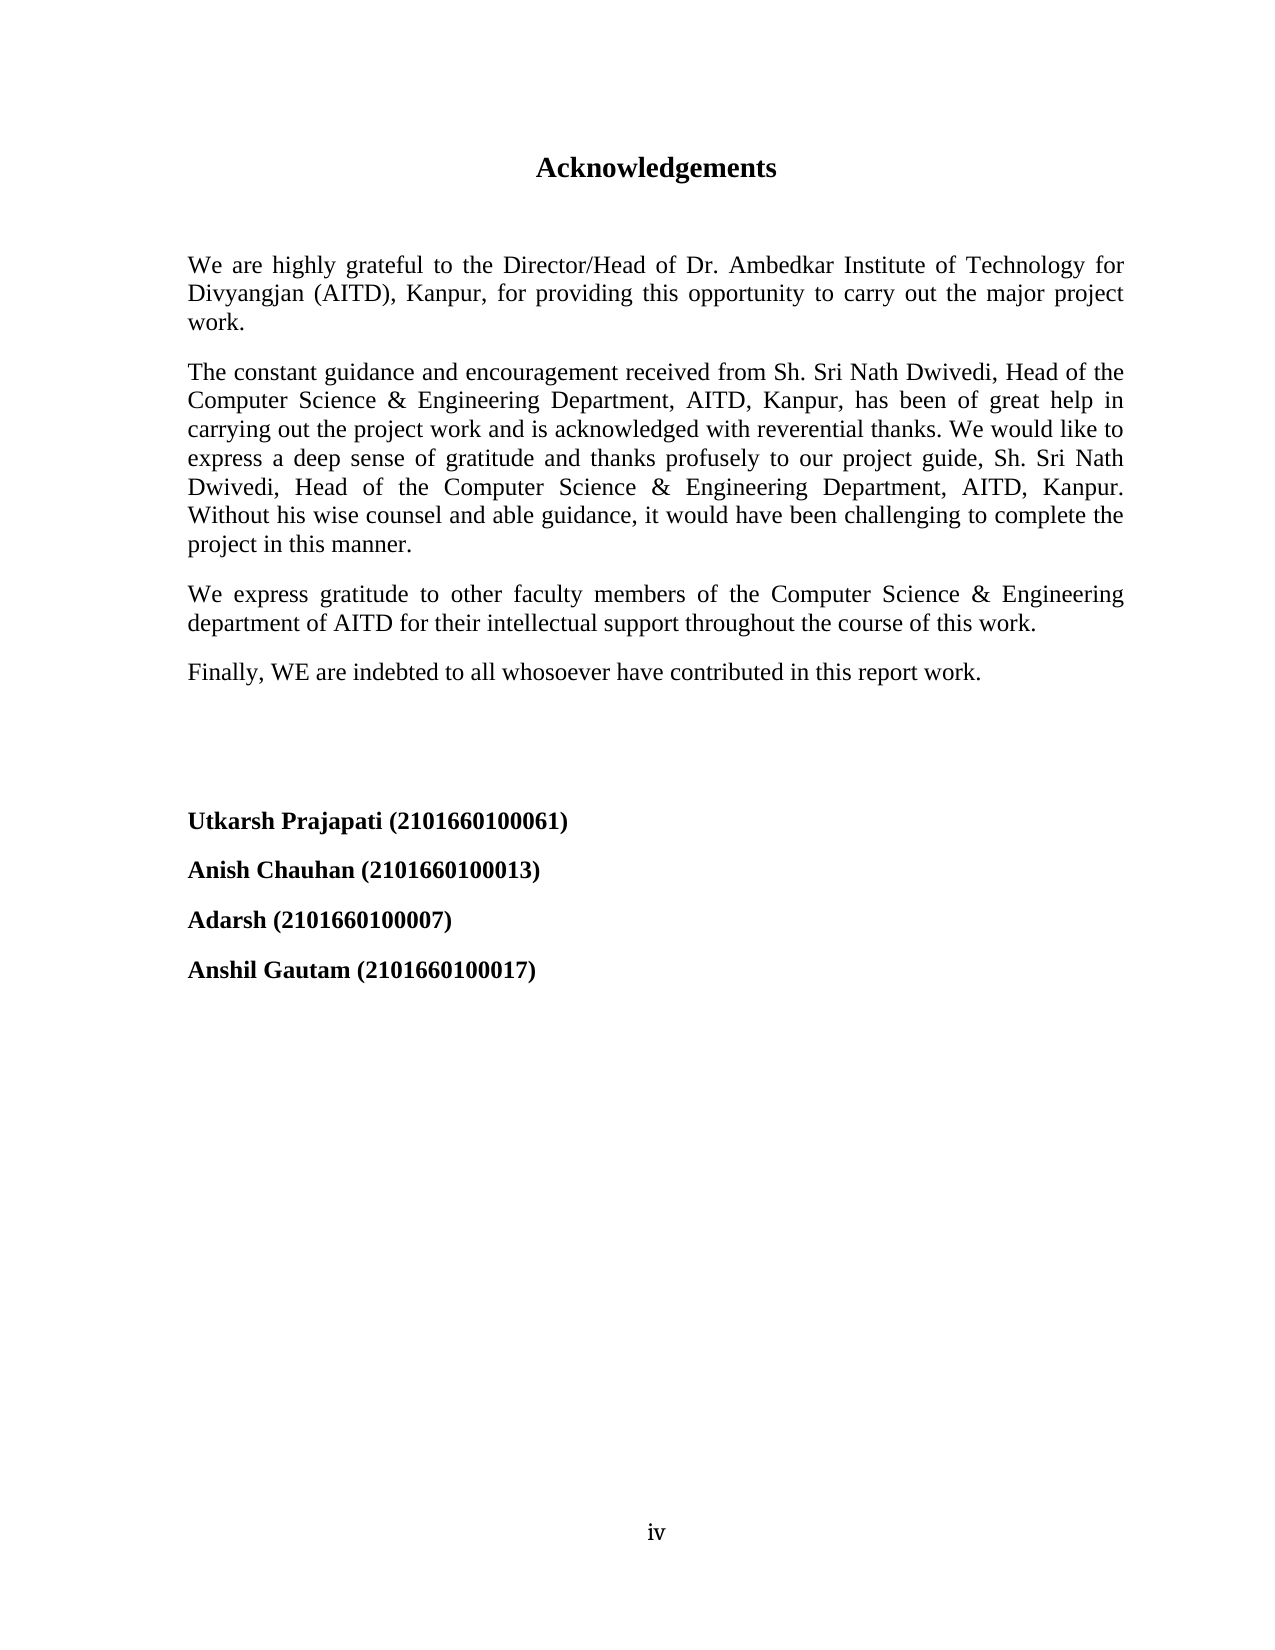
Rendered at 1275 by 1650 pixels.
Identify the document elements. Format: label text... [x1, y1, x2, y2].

text Utkarsh Prajapati (2101660100061) [187, 806, 1125, 835]
text Anish Chauhan (2101660100013) [187, 856, 1125, 884]
text We express gratitude to other faculty members of the Computer Science & Engineering department of AITD for their intellectual support throughout the course of this work. [187, 579, 1125, 636]
subtitle Acknowledgements [187, 150, 1125, 183]
text Adarsh (2101660100007) [187, 905, 1125, 934]
text Finally, WE are indebted to all whosoever have contributed in this report work. [187, 657, 1125, 686]
text Anshil Gautam (2101660100017) [187, 955, 1125, 983]
text The constant guidance and encouragement received from Sh. Sri Nath Dwivedi, Head of the Computer Science & Engineering Department, AITD, Kanpur, has been of great help in carrying out the project work and is acknowledged with reverential thanks. We would like to express a deep sense of gratitude and thanks profusely to our project guide, Sh. Sri Nath Dwivedi, Head of the Computer Science & Engineering Department, AITD, Kanpur. Without his wise counsel and able guidance, it would have been challenging to complete the project in this manner. [187, 357, 1125, 558]
text We are highly grateful to the Director/Head of Dr. Ambedkar Institute of Technology for Divyangjan (AITD), Kanpur, for providing this opportunity to carry out the major project work. [187, 250, 1125, 336]
